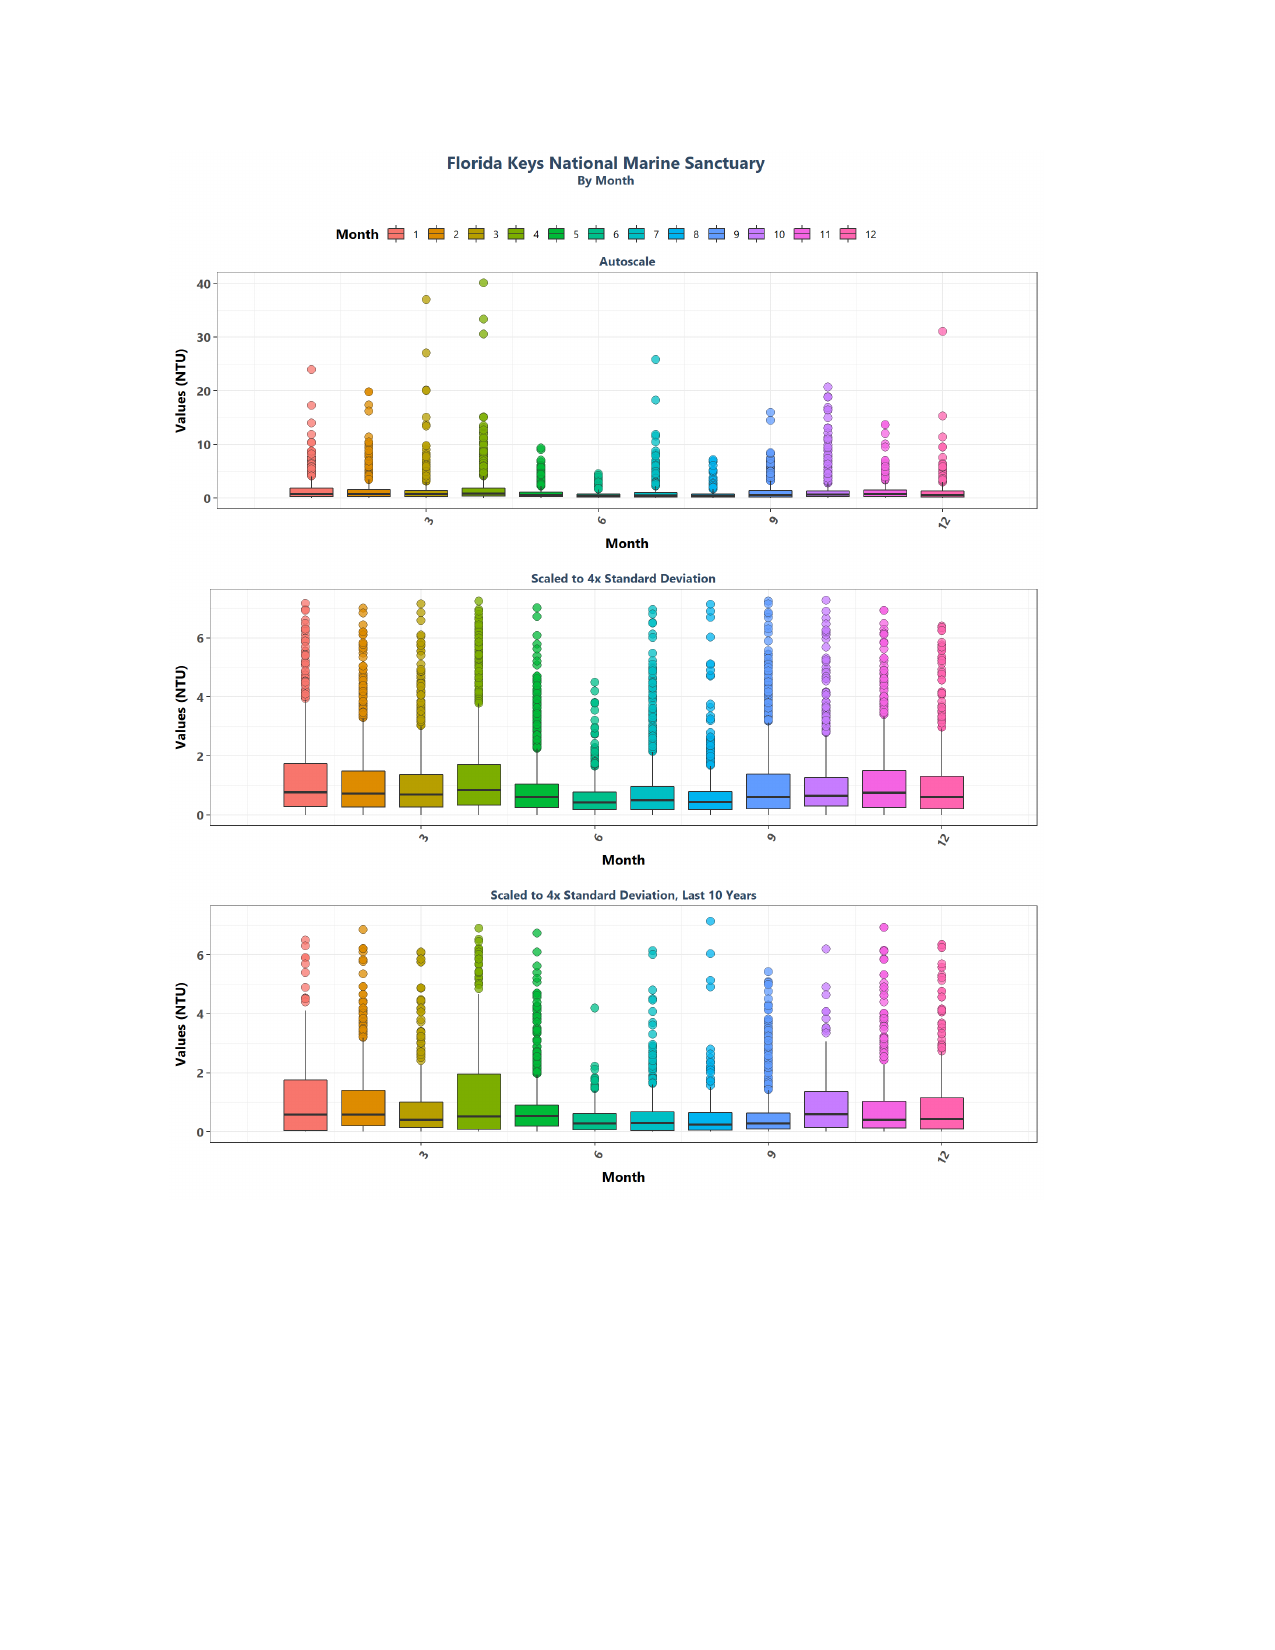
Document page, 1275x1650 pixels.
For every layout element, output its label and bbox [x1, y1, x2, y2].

picture [168, 150, 1044, 1200]
